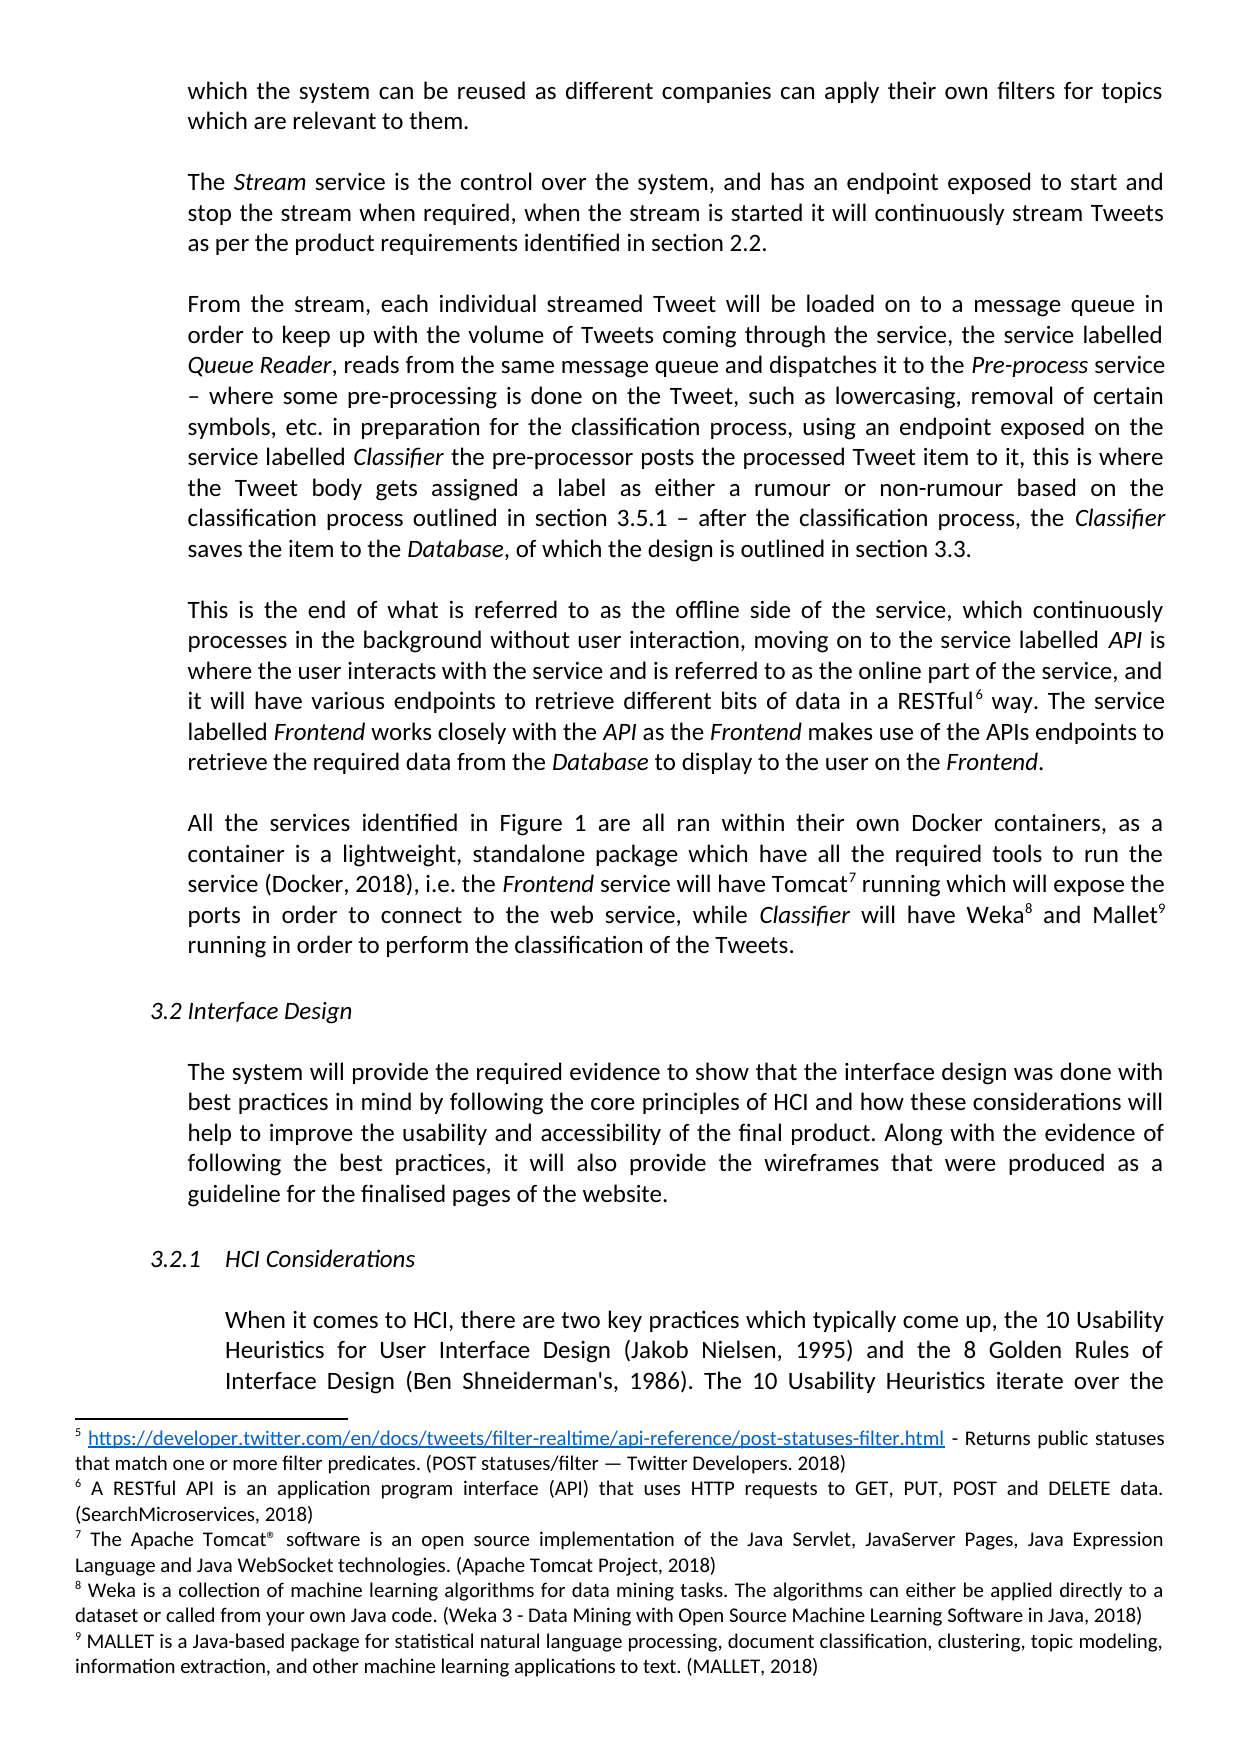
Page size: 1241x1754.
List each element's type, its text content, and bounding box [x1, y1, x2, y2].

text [225, 1304, 1165, 1396]
text The Stream service is the control over the system, and has an endpoint exposed to start and stop the stream when required, when the stream is started it will continuously stream Tweets as per the product requirements identified in section 2.2. [187, 167, 1165, 258]
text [187, 75, 1165, 136]
text From the stream, each individual streamed Tweet will be loaded on to a message queue in order to keep up with the volume of Tweets coming through the service, the service labelled Queue Reader, reads from the same message queue and dispatches it to the Pre-process service – where some pre-processing is done on the Tweet, such as lowercasing, removal of certain symbols, etc. in preparation for the classification process, using an endpoint exposed on the service labelled Classifier the pre-processor posts the processed Tweet item to it, this is where the Tweet body gets assigned a label as either a rumour or non-rumour based on the classification process outlined in section 3.5.1 – after the classification process, the Classifier saves the item to the Database, of which the design is outlined in section 3.3. [187, 289, 1165, 563]
subtitle HCI Considerations [150, 1243, 1165, 1274]
text The system will provide the required evidence to show that the interface design was done with best practices in mind by following the core principles of HCI and how these considerations will help to improve the usability and accessibility of the final product. Along with the evidence of following the best practices, it will also provide the wireframes that were produced as a guideline for the finalised pages of the website. [187, 1056, 1165, 1208]
text This is the end of what is referred to as the offline side of the service, which continuously processes in the background without user interaction, moving on to the service labelled API is where the user interacts with the service and is referred to as the online part of the service, and it will have various endpoints to retrieve different bits of data in a RESTful way. The service labelled Frontend works closely with the API as the Frontend makes use of the APIs endpoints to retrieve the required data from the Database to display to the user on the Frontend. [187, 594, 1165, 777]
subtitle Interface Design [150, 995, 1165, 1025]
text All the services identified in Figure 1 are all ran within their own Docker containers, as a container is a lightweight, standalone package which have all the required tools to run the service (Docker, 2018), i.e. the Frontend service will have Tomcat running which will expose the ports in order to connect to the web service, while Classifier will have Weka and Mallet running in order to perform the classification of the Tweets. [187, 807, 1165, 960]
